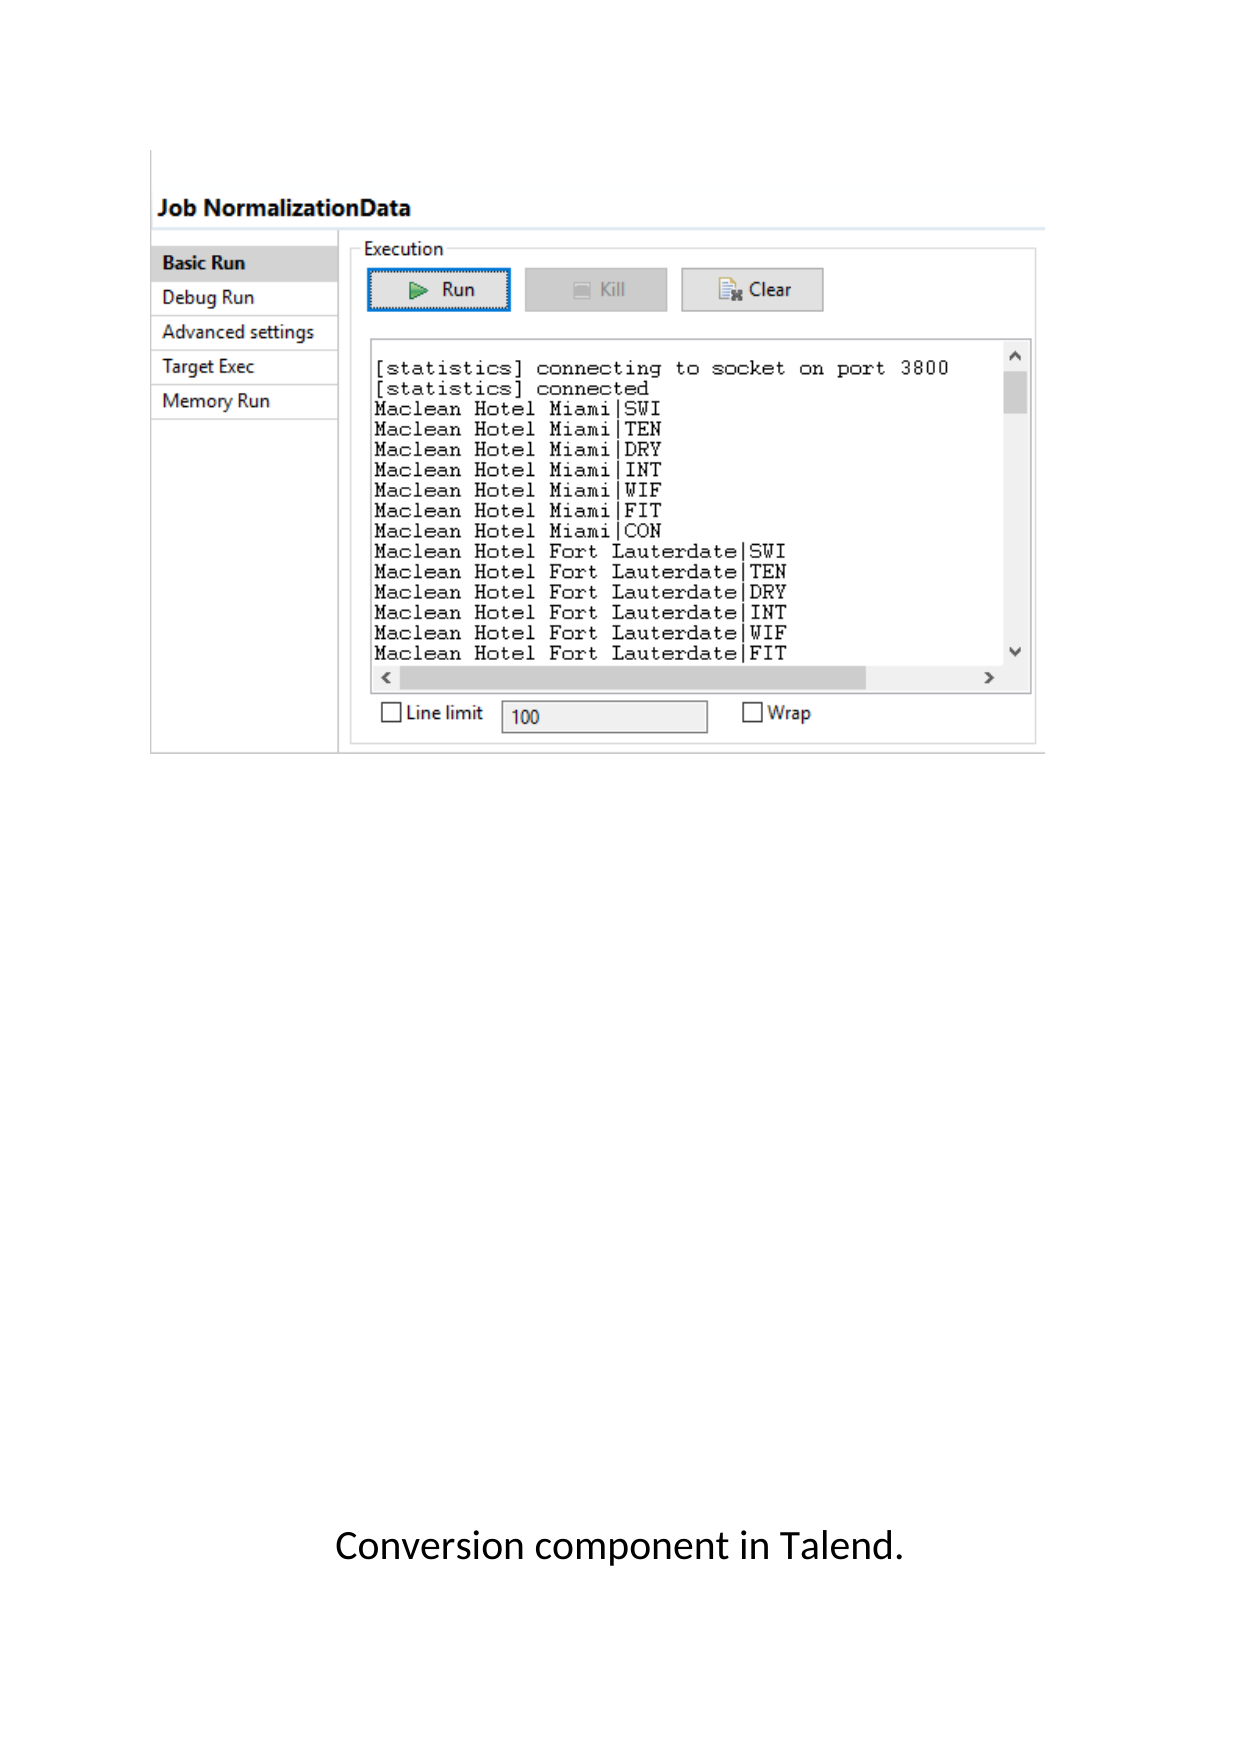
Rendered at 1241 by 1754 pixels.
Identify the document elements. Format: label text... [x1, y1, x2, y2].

picture [150, 150, 1046, 754]
text Conversion component in Talend. [150, 1519, 1090, 1570]
